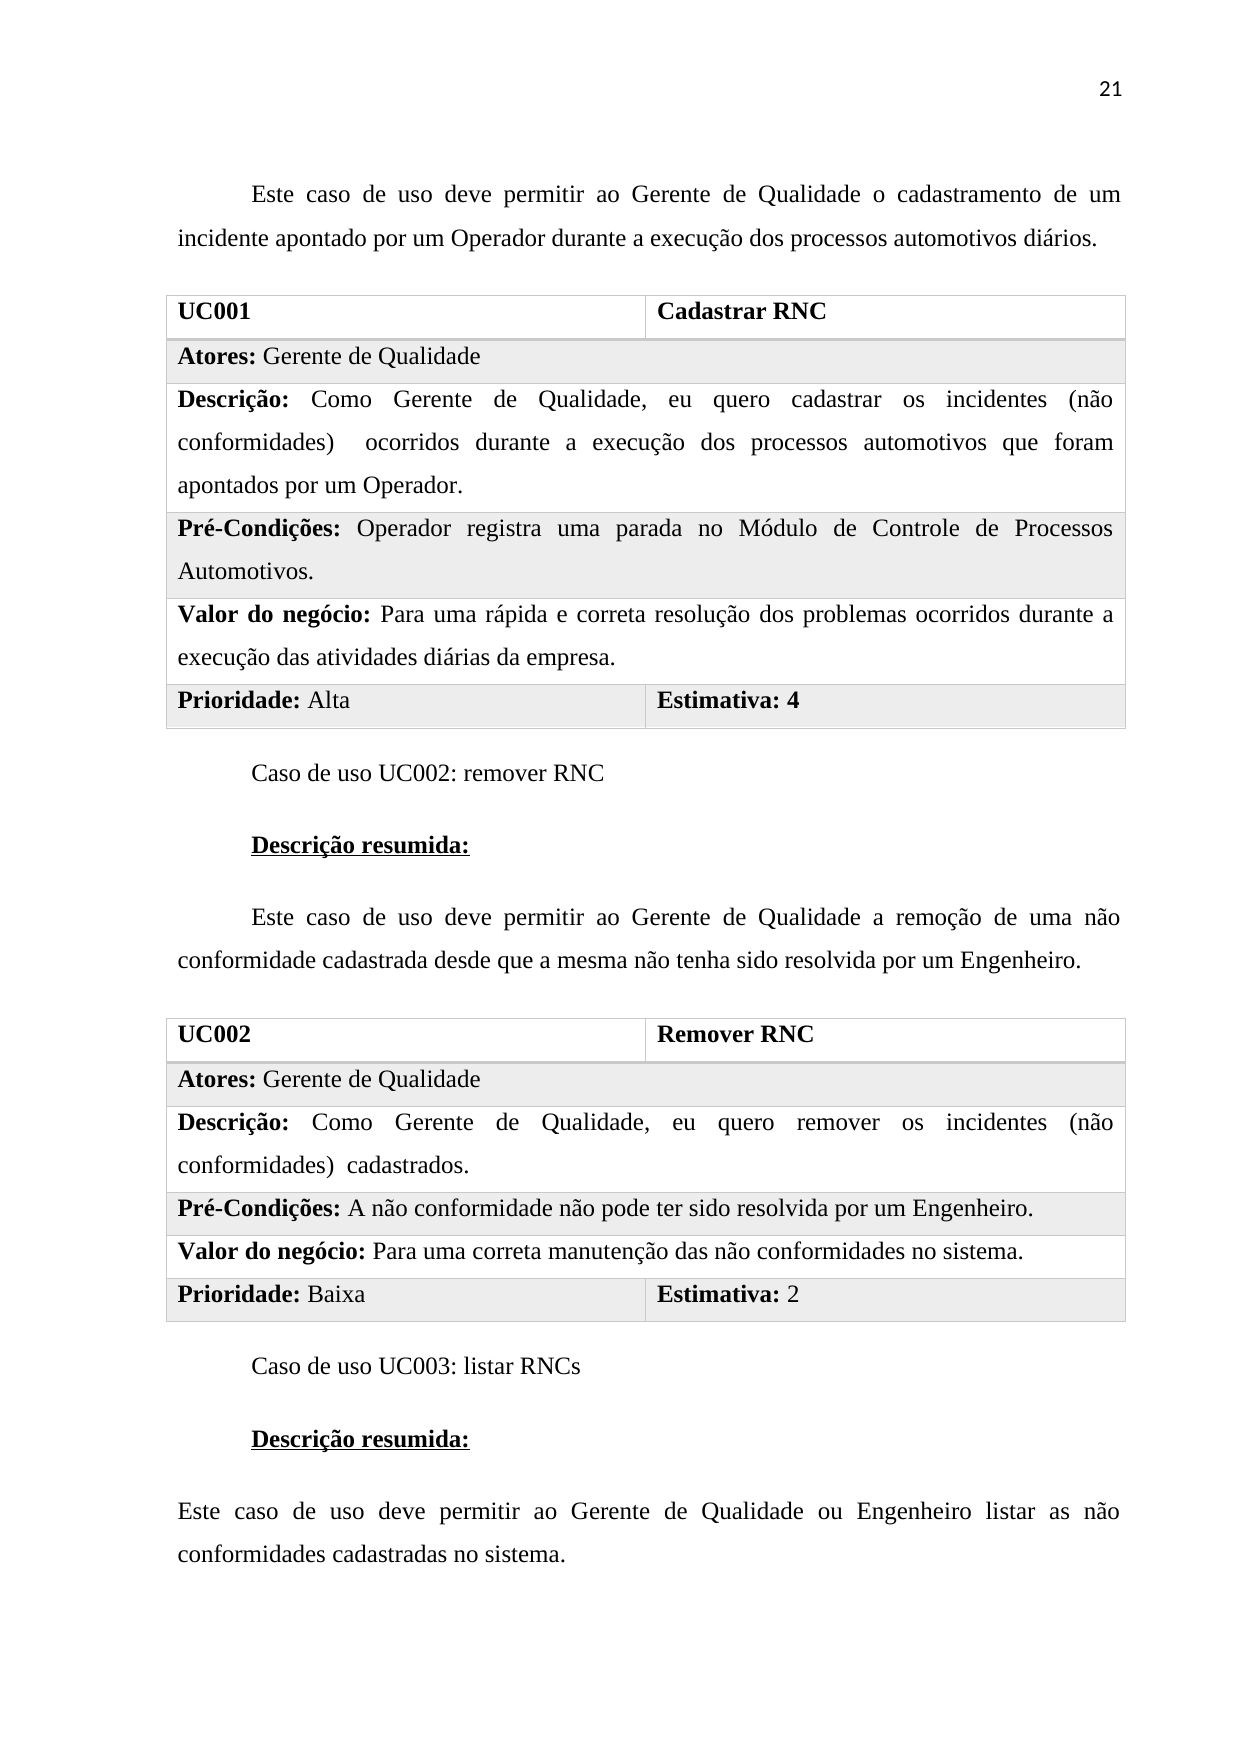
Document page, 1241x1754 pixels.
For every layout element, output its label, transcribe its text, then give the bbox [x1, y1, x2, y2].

text Caso de uso UC003: listar RNCs [177, 1351, 1122, 1380]
text Descrição resumida: [177, 830, 1122, 859]
table_cell Valor do negócio: Para uma rápida e correta resolução dos problemas ocorridos durante a execução das atividades diárias da empresa. [167, 599, 1125, 684]
table_cell Prioridade: Alta [167, 685, 645, 727]
table_header UC002 [167, 1019, 645, 1061]
text Este caso de uso deve permitir ao Gerente de Qualidade ou Engenheiro listar as não conformidades cadastradas no sistema. [177, 1496, 1122, 1568]
text Este caso de uso deve permitir ao Gerente de Qualidade a remoção de uma não conformidade cadastrada desde que a mesma não tenha sido resolvida por um Engenheiro. [177, 902, 1122, 974]
table_cell Prioridade: Baixa [167, 1279, 645, 1321]
table_cell Descrição: Como Gerente de Qualidade, eu quero remover os incidentes (não conformidades) cadastrados. [167, 1107, 1125, 1192]
text Este caso de uso deve permitir ao Gerente de Qualidade o cadastramento de um incidente apontado por um Operador durante a execução dos processos automotivos diários. [177, 179, 1122, 251]
table_cell Estimativa: 4 [646, 685, 1125, 727]
table_cell Descrição: Como Gerente de Qualidade, eu quero cadastrar os incidentes (não conformidades) ocorridos durante a execução dos processos automotivos que foram apontados por um Operador. [167, 384, 1125, 512]
table_header Remover RNC [646, 1019, 1125, 1061]
table_header Cadastrar RNC [646, 296, 1125, 338]
table_cell Pré-Condições: Operador registra uma parada no Módulo de Controle de Processos Automotivos. [167, 513, 1125, 598]
table_cell Valor do negócio: Para uma correta manutenção das não conformidades no sistema. [167, 1236, 1125, 1278]
table_cell Atores: Gerente de Qualidade [167, 341, 1125, 383]
table_cell Pré-Condições: A não conformidade não pode ter sido resolvida por um Engenheiro. [167, 1193, 1125, 1235]
table_header UC001 [167, 296, 645, 338]
table_cell Estimativa: 2 [646, 1279, 1125, 1321]
text Caso de uso UC002: remover RNC [177, 758, 1122, 786]
table_cell Atores: Gerente de Qualidade [167, 1064, 1125, 1106]
text Descrição resumida: [177, 1424, 1122, 1452]
